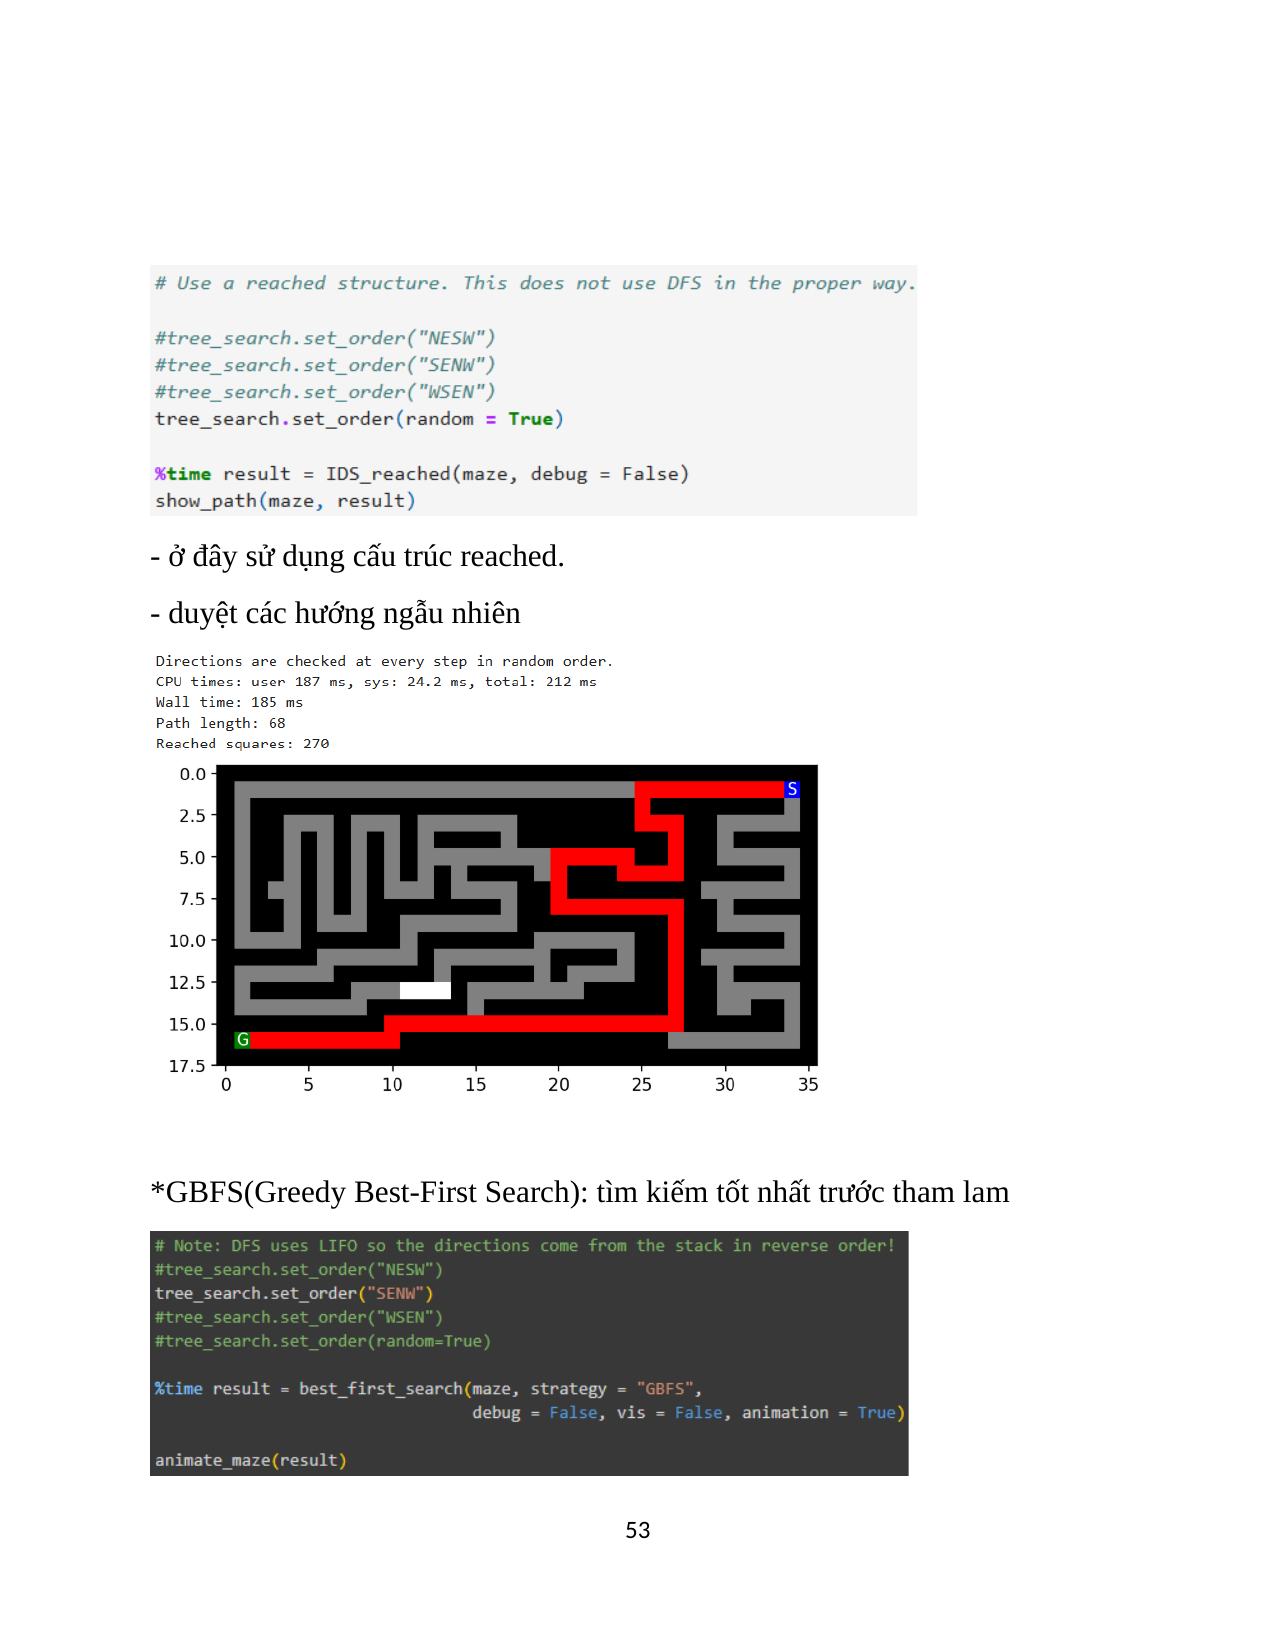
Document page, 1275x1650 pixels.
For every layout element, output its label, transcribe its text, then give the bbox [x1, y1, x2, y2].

picture [150, 1231, 909, 1476]
picture [150, 652, 824, 1094]
picture [150, 265, 918, 516]
text *GBFS(Greedy Best-First Search): tìm kiếm tốt nhất trước tham lam [150, 1173, 1125, 1209]
text - ở đây sử dụng cấu trúc reached. [150, 537, 1125, 573]
text - duyệt các hướng ngẫu nhiên [150, 595, 1125, 631]
